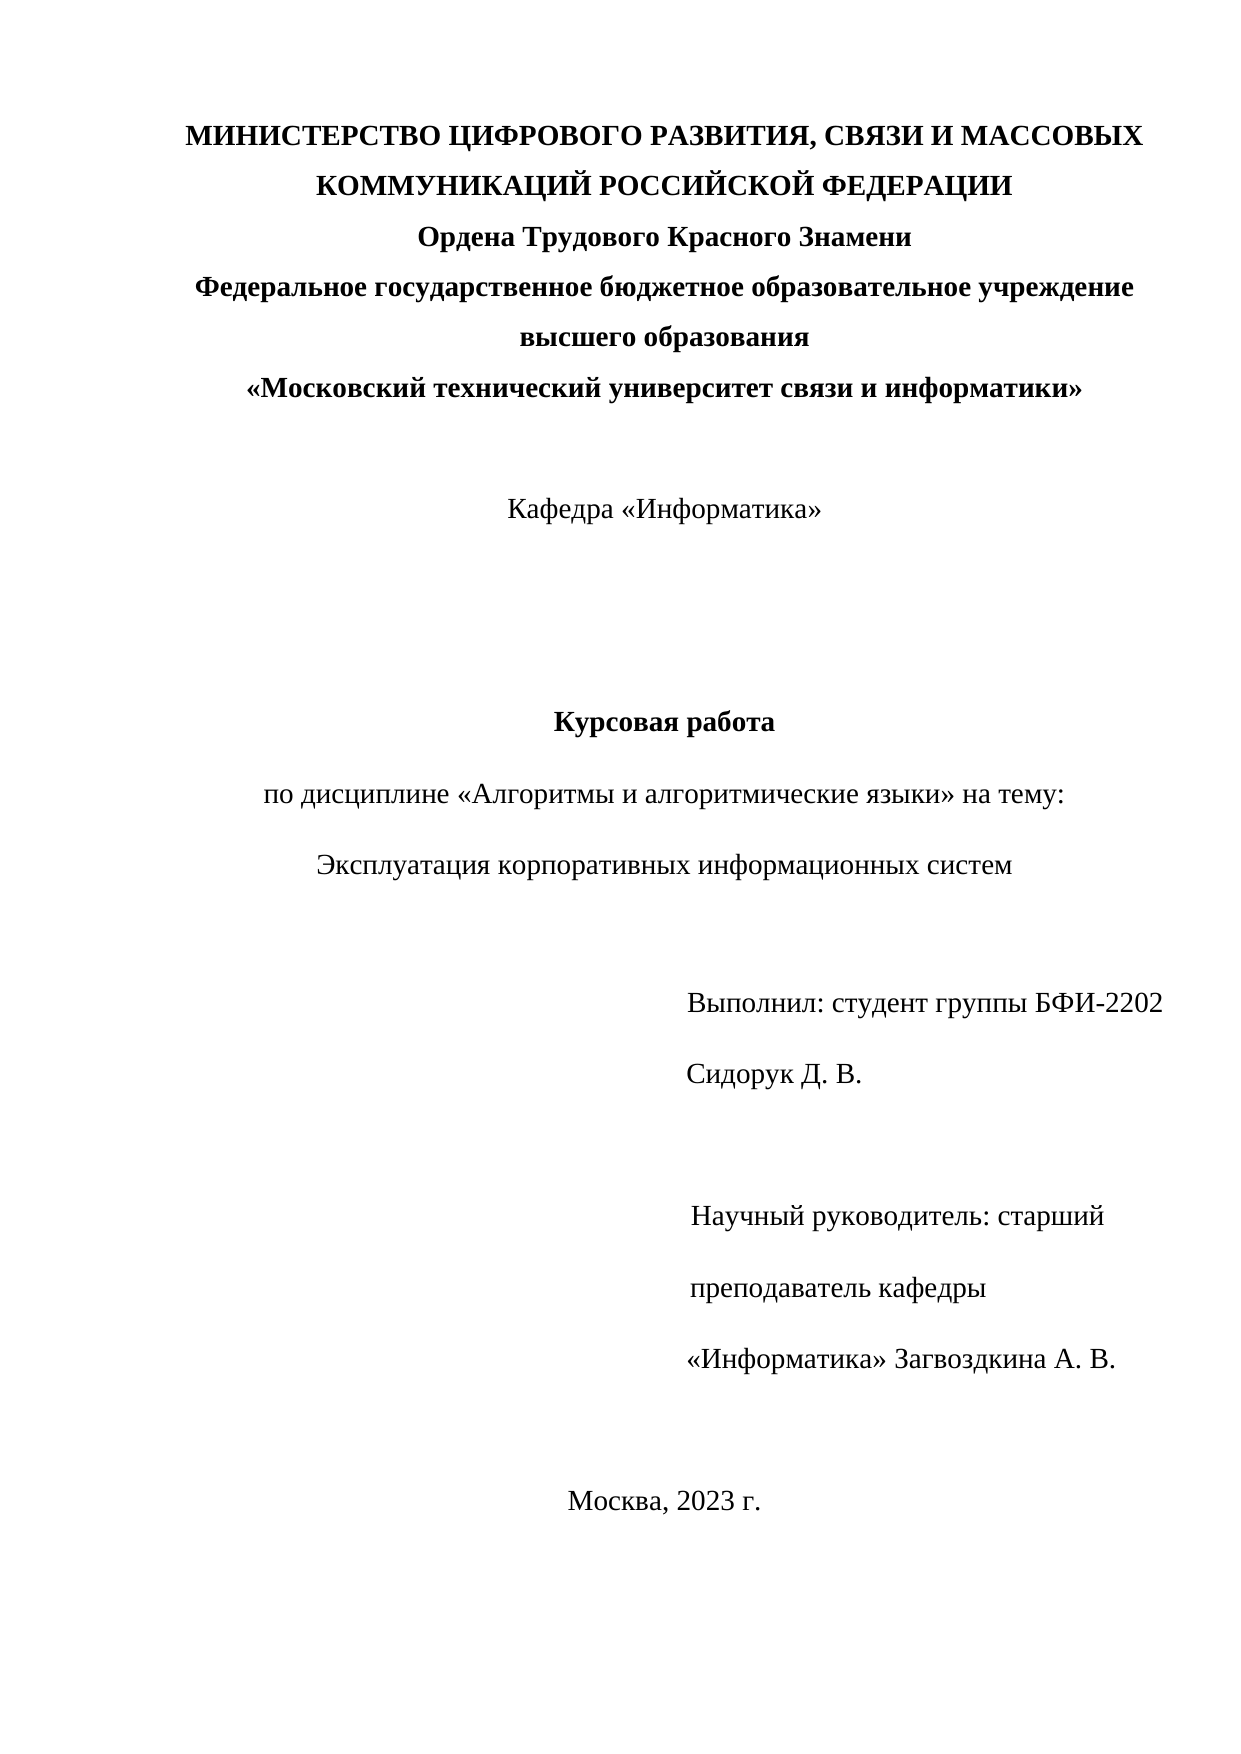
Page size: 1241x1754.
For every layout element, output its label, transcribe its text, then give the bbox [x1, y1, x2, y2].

text Сидорук Д. В. [177, 1056, 862, 1090]
text Научный руководитель: старший [177, 1198, 1104, 1232]
text Выполнил: студент группы БФИ-2202 [177, 985, 1163, 1019]
text «Информатика» Загвоздкина А. В. [177, 1341, 1116, 1374]
text Москва, 2023 г. [177, 1483, 1152, 1517]
text Эксплуатация корпоративных информационных систем [177, 847, 1152, 880]
text Курсовая работа [177, 704, 1152, 738]
text Кафедра «Информатика» [177, 491, 1152, 525]
text «Московский технический университет связи и информатики» [177, 370, 1152, 403]
text МИНИСТЕРСТВО ЦИФРОВОГО РАЗВИТИЯ, СВЯЗИ И МАССОВЫХ КОММУНИКАЦИЙ РОССИЙСКОЙ ФЕДЕРАЦИИ [177, 118, 1152, 202]
text по дисциплине «Алгоритмы и алгоритмические языки» на тему: [177, 776, 1152, 809]
text преподаватель кафедры [177, 1270, 986, 1303]
text Ордена Трудового Красного Знамени [177, 219, 1152, 252]
text Федеральное государственное бюджетное образовательное учреждение высшего образования [177, 269, 1152, 353]
